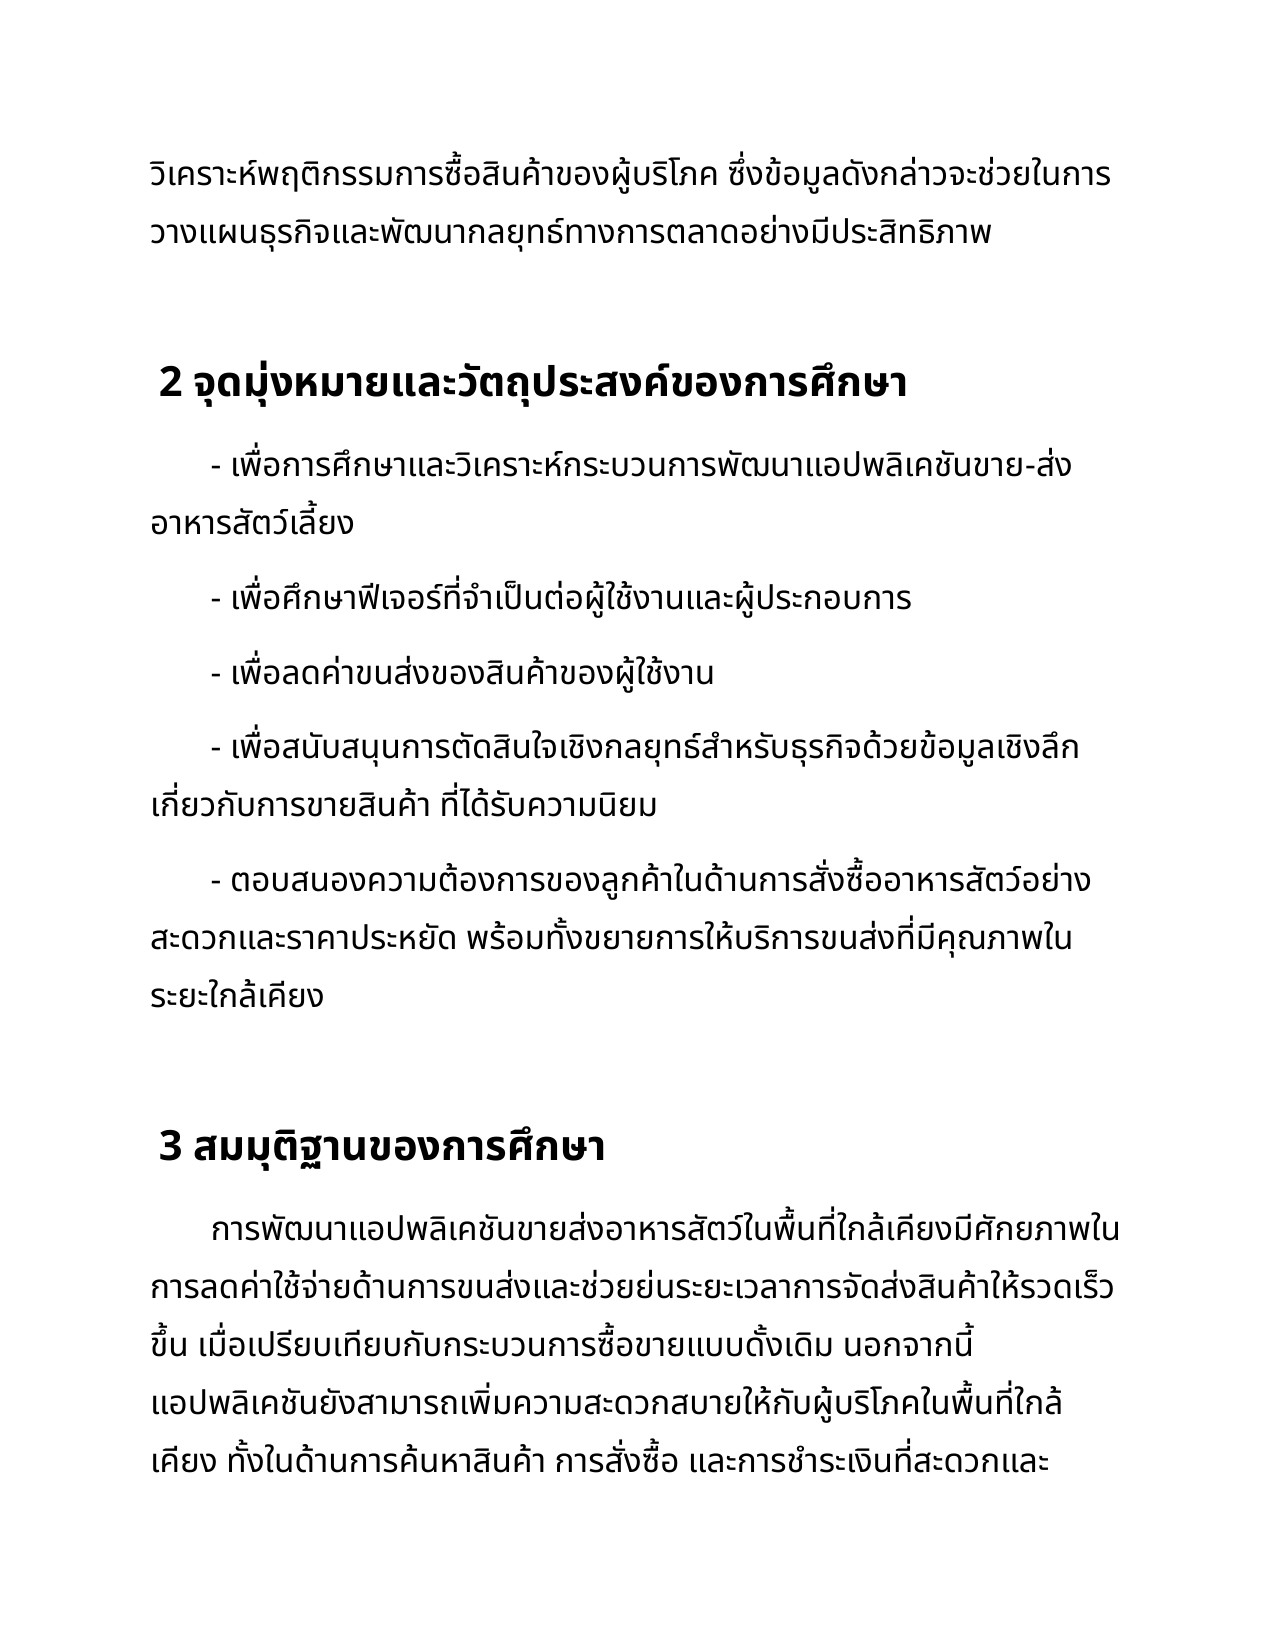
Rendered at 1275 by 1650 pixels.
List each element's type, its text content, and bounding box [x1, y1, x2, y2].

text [150, 150, 1125, 258]
text - เพื่อศึกษาฟีเจอร์ที่จำเป็นต่อผู้ใช้งานและผู้ประกอบการ [150, 574, 1125, 624]
text 2 จุดมุ่งหมายและวัตถุประสงค์ของการศึกษา [150, 352, 1125, 415]
text 3 สมมุติฐานของการศึกษา [150, 1116, 1125, 1179]
text - เพื่อการศึกษาและวิเคราะห์กระบวนการพัฒนาแอปพลิเคชันขาย-ส่งอาหารสัตว์เลี้ยง [150, 441, 1125, 549]
text - ตอบสนองความต้องการของลูกค้าในด้านการสั่งซื้ออาหารสัตว์อย่างสะดวกและราคาประหยัด พร้อมทั้งขยายการให้บริการขนส่งที่มีคุณภาพในระยะใกล้เคียง [150, 856, 1125, 1022]
text - เพื่อลดค่าขนส่งของสินค้าของผู้ใช้งาน [150, 648, 1125, 699]
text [150, 1205, 1125, 1487]
text - เพื่อสนับสนุนการตัดสินใจเชิงกลยุทธ์สำหรับธุรกิจด้วยข้อมูลเชิงลึกเกี่ยวกับการขายสินค้า ที่ได้รับความนิยม [150, 723, 1125, 832]
